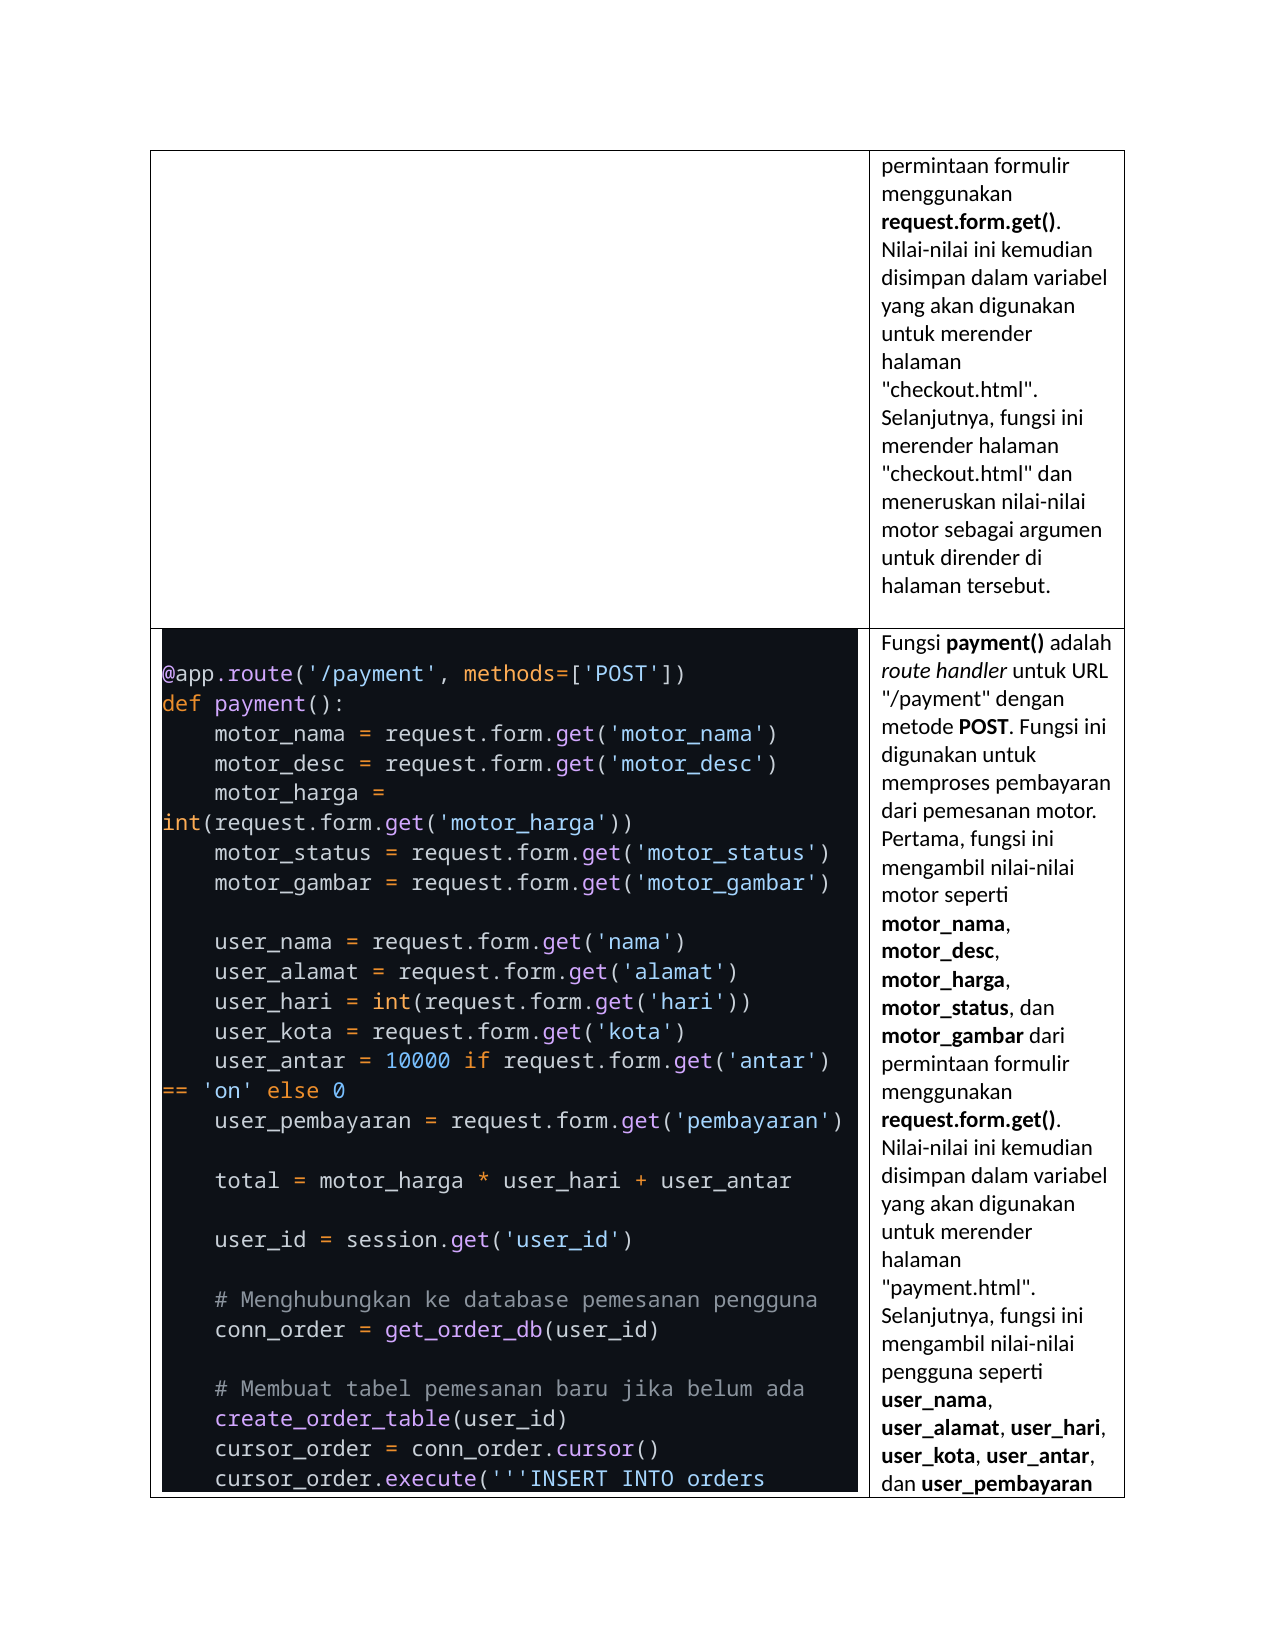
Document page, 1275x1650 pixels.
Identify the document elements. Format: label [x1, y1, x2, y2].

table_cell [870, 151, 1124, 627]
table_cell [151, 151, 869, 627]
table_cell [870, 629, 1124, 1497]
table_cell [151, 629, 869, 1497]
